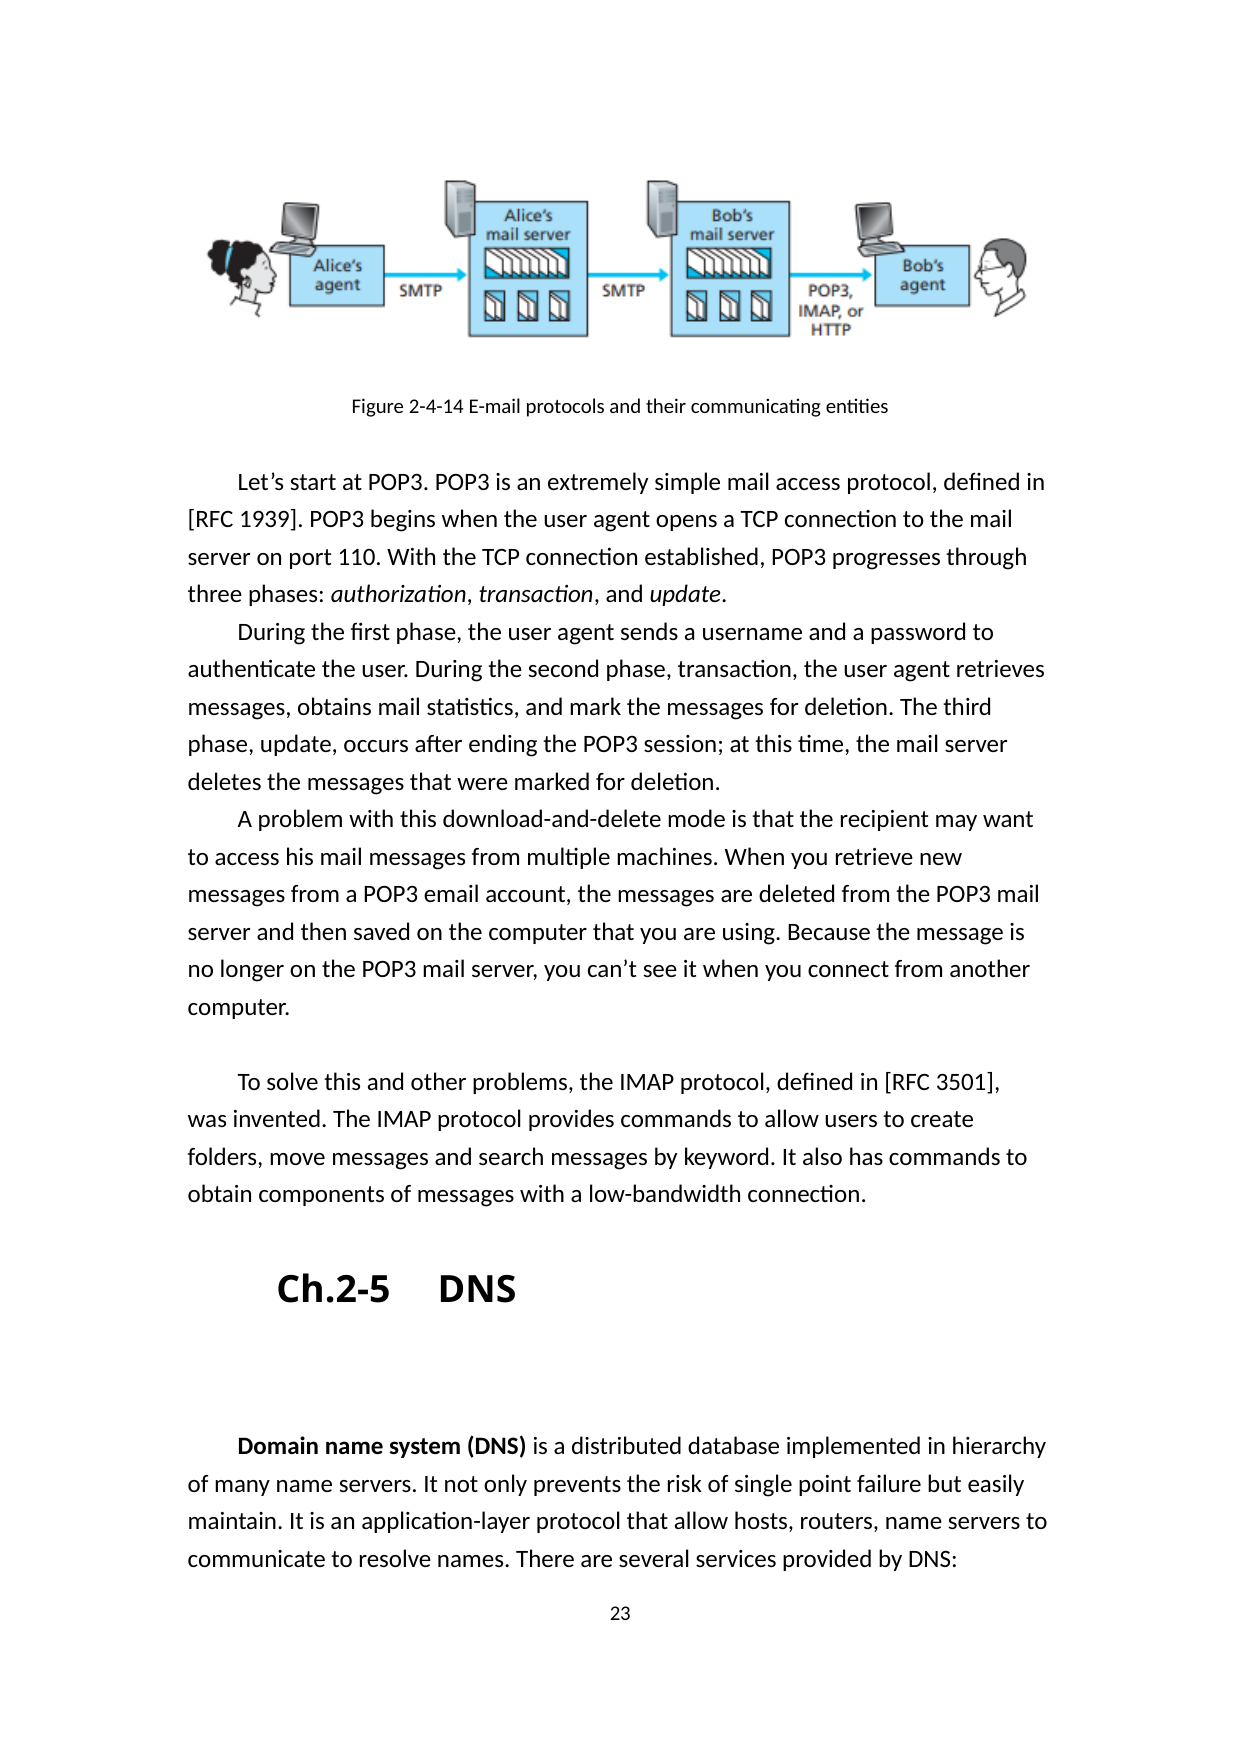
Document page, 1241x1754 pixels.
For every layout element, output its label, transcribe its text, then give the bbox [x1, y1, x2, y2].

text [187, 1427, 1053, 1577]
text A problem with this download-and-delete mode is that the recipient may want to access his mail messages from multiple machines. When you retrieve new messages from a POP3 email account, the messages are deleted from the POP3 mail server and then saved on the computer that you are using. Because the message is no longer on the POP3 mail server, you can’t see it when you connect from another computer. [187, 800, 1053, 1025]
text Let’s start at POP3. POP3 is an extremely simple mail access protocol, defined in [RFC 1939]. POP3 begins when the user agent opens a TCP connection to the mail server on port 110. With the TCP connection established, POP3 progresses through three phases: authorization, transaction, and update. [187, 462, 1053, 612]
text During the first phase, the user agent sends a username and a password to authenticate the user. During the second phase, transaction, the user agent retrieves messages, obtains mail statistics, and mark the messages for deletion. The third phase, update, occurs after ending the POP3 session; at this time, the mail server deletes the messages that were marked for deletion. [187, 612, 1053, 800]
text To solve this and other problems, the IMAP protocol, defined in [RFC 3501], [187, 1062, 1053, 1100]
subtitle DNS [276, 1250, 1053, 1325]
text was invented. The IMAP protocol provides commands to allow users to create folders, move messages and search messages by keyword. It also has commands to obtain components of messages with a low-bandwidth connection. [187, 1100, 1053, 1212]
picture [202, 162, 1039, 364]
